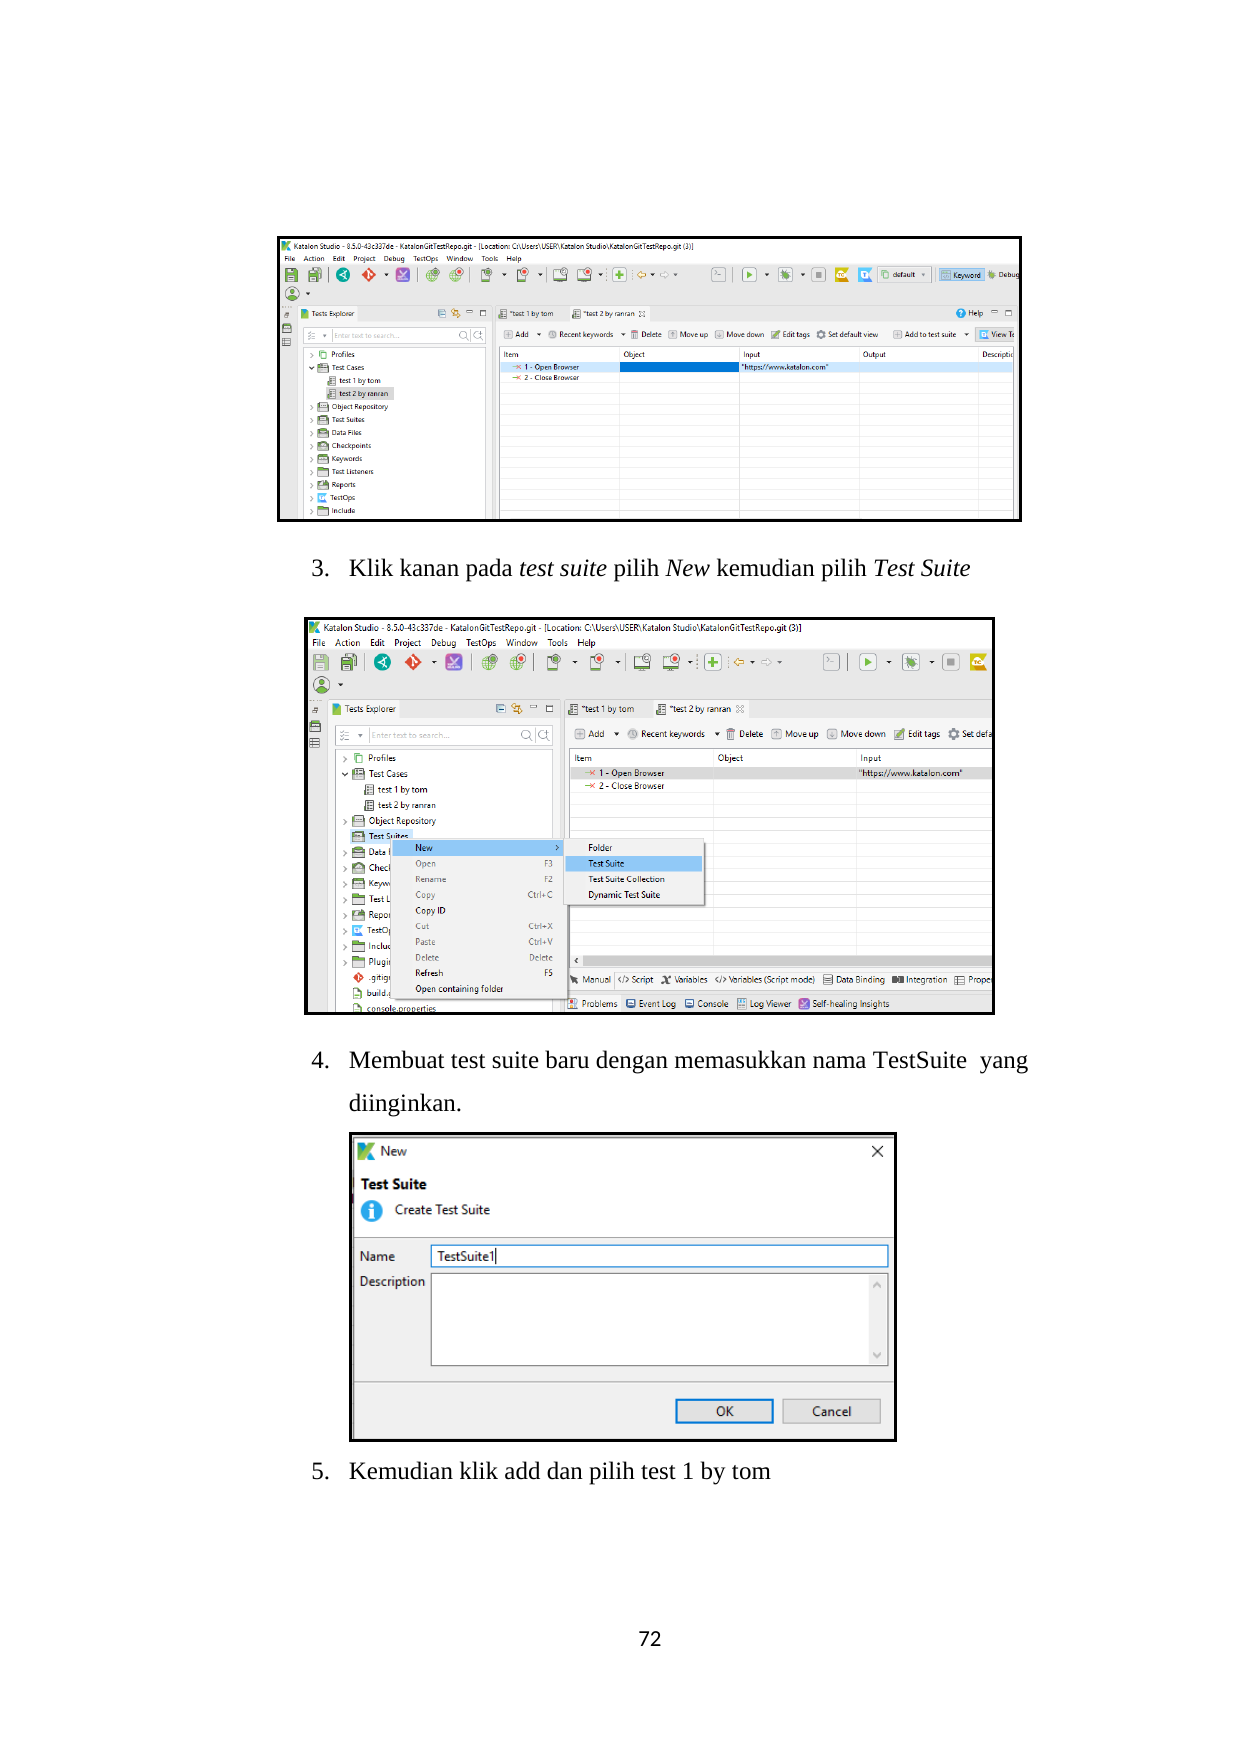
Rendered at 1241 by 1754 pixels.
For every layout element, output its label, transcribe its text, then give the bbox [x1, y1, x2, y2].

list Membuat test suite baru dengan memasukkan nama TestSuite yang diinginkan. [311, 1045, 1063, 1117]
list Kemudian klik add dan pilih test 1 by tom [311, 1456, 1063, 1485]
list Klik kanan pada test suite pilih New kemudian pilih Test Suite [311, 553, 1063, 582]
picture [352, 1135, 894, 1439]
picture [280, 239, 1019, 519]
picture [308, 620, 992, 1012]
